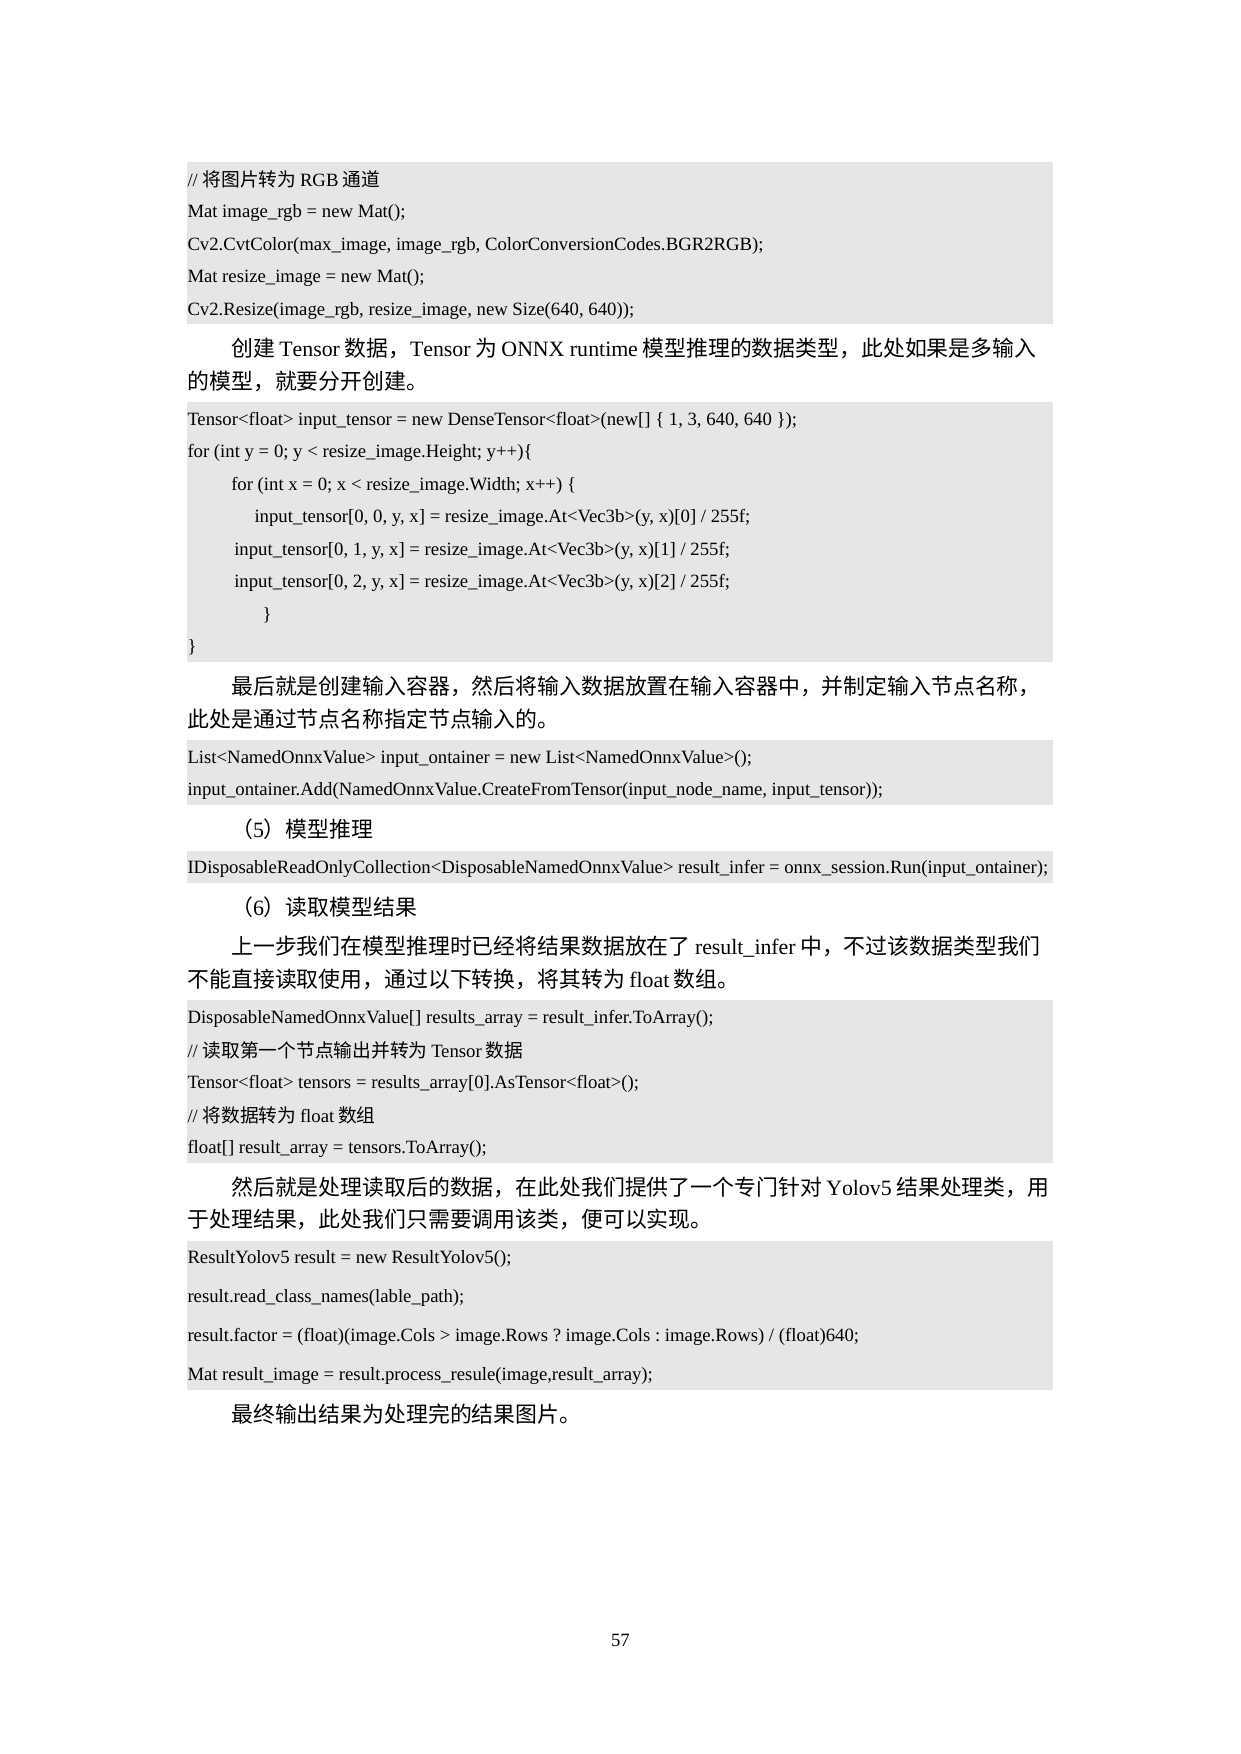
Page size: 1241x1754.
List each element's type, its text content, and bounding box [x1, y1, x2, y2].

text Cv2.Resize(image_rgb, resize_image, new Size(640, 640)); [187, 292, 1053, 324]
text } [187, 630, 1053, 662]
text Mat image_rgb = new Mat(); [187, 194, 1053, 227]
text Mat resize_image = new Mat(); [187, 259, 1053, 292]
text Cv2.CvtColor(max_image, image_rgb, ColorConversionCodes.BGR2RGB); [187, 227, 1053, 259]
text input_ontainer.Add(NamedOnnxValue.CreateFromTensor(input_node_name, input_tensor)); [187, 773, 1053, 805]
text 创建Tensor数据，Tensor为ONNX runtime模型推理的数据类型，此处如果是多输入的模型，就要分开创建。 [187, 331, 1053, 396]
text 上一步我们在模型推理时已经将结果数据放在了result_infer中，不过该数据类型我们不能直接读取使用，通过以下转换，将其转为float数组。 [187, 929, 1053, 994]
text 最终输出结果为处理完的结果图片。 [187, 1396, 1053, 1429]
text for (int x = 0; x < resize_image.Width; x++) { [187, 467, 1053, 500]
text // 读取第一个节点输出并转为Tensor数据 [187, 1033, 1053, 1065]
text input_tensor[0, 0, y, x] = resize_image.At<Vec3b>(y, x)[0] / 255f; [187, 500, 1053, 532]
text // 将数据转为float数组 [187, 1098, 1053, 1130]
text input_tensor[0, 2, y, x] = resize_image.At<Vec3b>(y, x)[2] / 255f; [187, 565, 1053, 597]
text 最后就是创建输入容器，然后将输入数据放置在输入容器中，并制定输入节点名称，此处是通过节点名称指定节点输入的。 [187, 669, 1053, 734]
text （5）模型推理 [187, 812, 1053, 844]
text // 将图片转为RGB通道 [187, 162, 1053, 194]
text Tensor<float> tensors = results_array[0].AsTensor<float>(); [187, 1065, 1053, 1098]
text float[] result_array = tensors.ToArray(); [187, 1130, 1053, 1163]
text result.factor = (float)(image.Cols > image.Rows ? image.Cols : image.Rows) / (float)640; [187, 1318, 1053, 1351]
text DisposableNamedOnnxValue[] results_array = result_infer.ToArray(); [187, 1000, 1053, 1033]
text Mat result_image = result.process_resule(image,result_array); [187, 1357, 1053, 1390]
text } [187, 597, 1053, 630]
text （6）读取模型结果 [187, 890, 1053, 922]
text for (int y = 0; y < resize_image.Height; y++){ [187, 435, 1053, 467]
text input_tensor[0, 1, y, x] = resize_image.At<Vec3b>(y, x)[1] / 255f; [187, 532, 1053, 565]
text Tensor<float> input_tensor = new DenseTensor<float>(new[] { 1, 3, 640, 640 }); [187, 402, 1053, 435]
text IDisposableReadOnlyCollection<DisposableNamedOnnxValue> result_infer = onnx_session.Run(input_ontainer); [187, 851, 1053, 883]
text List<NamedOnnxValue> input_ontainer = new List<NamedOnnxValue>(); [187, 740, 1053, 773]
text result.read_class_names(lable_path); [187, 1279, 1053, 1312]
text 然后就是处理读取后的数据，在此处我们提供了一个专门针对Yolov5结果处理类，用于处理结果，此处我们只需要调用该类，便可以实现。 [187, 1169, 1053, 1234]
text ResultYolov5 result = new ResultYolov5(); [187, 1241, 1053, 1273]
